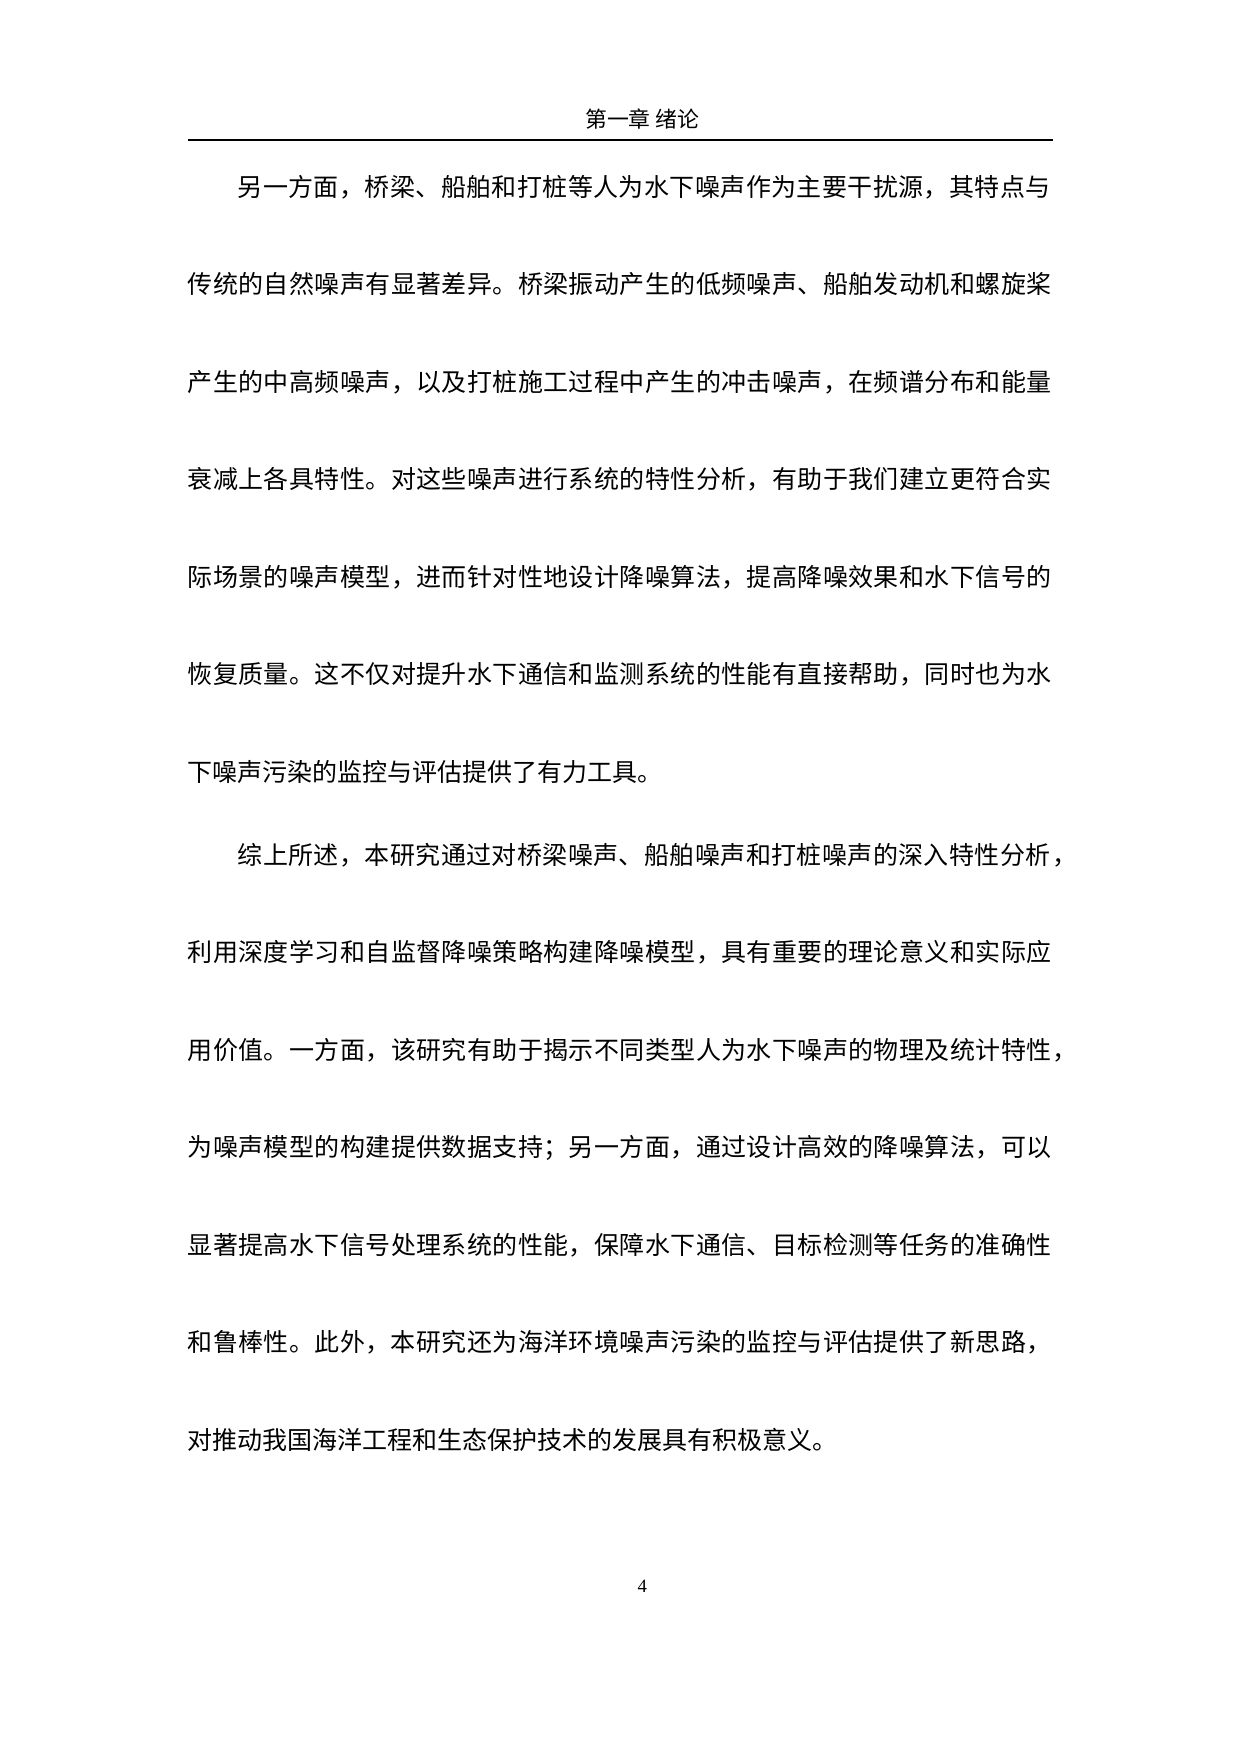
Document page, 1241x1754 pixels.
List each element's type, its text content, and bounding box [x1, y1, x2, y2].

text 综上所述，本研究通过对桥梁噪声、船舶噪声和打桩噪声的深入特性分析，利用深度学习和自监督降噪策略构建降噪模型，具有重要的理论意义和实际应用价值。一方面，该研究有助于揭示不同类型人为水下噪声的物理及统计特性，为噪声模型的构建提供数据支持；另一方面，通过设计高效的降噪算法，可以显著提高水下信号处理系统的性能，保障水下通信、目标检测等任务的准确性和鲁棒性。此外，本研究还为海洋环境噪声污染的监控与评估提供了新思路，对推动我国海洋工程和生态保护技术的发展具有积极意义。 [187, 821, 1053, 1471]
text 另一方面，桥梁、船舶和打桩等人为水下噪声作为主要干扰源，其特点与传统的自然噪声有显著差异。桥梁振动产生的低频噪声、船舶发动机和螺旋桨产生的中高频噪声，以及打桩施工过程中产生的冲击噪声，在频谱分布和能量衰减上各具特性。对这些噪声进行系统的特性分析，有助于我们建立更符合实际场景的噪声模型，进而针对性地设计降噪算法，提高降噪效果和水下信号的恢复质量。这不仅对提升水下通信和监测系统的性能有直接帮助，同时也为水下噪声污染的监控与评估提供了有力工具。 [187, 153, 1053, 803]
